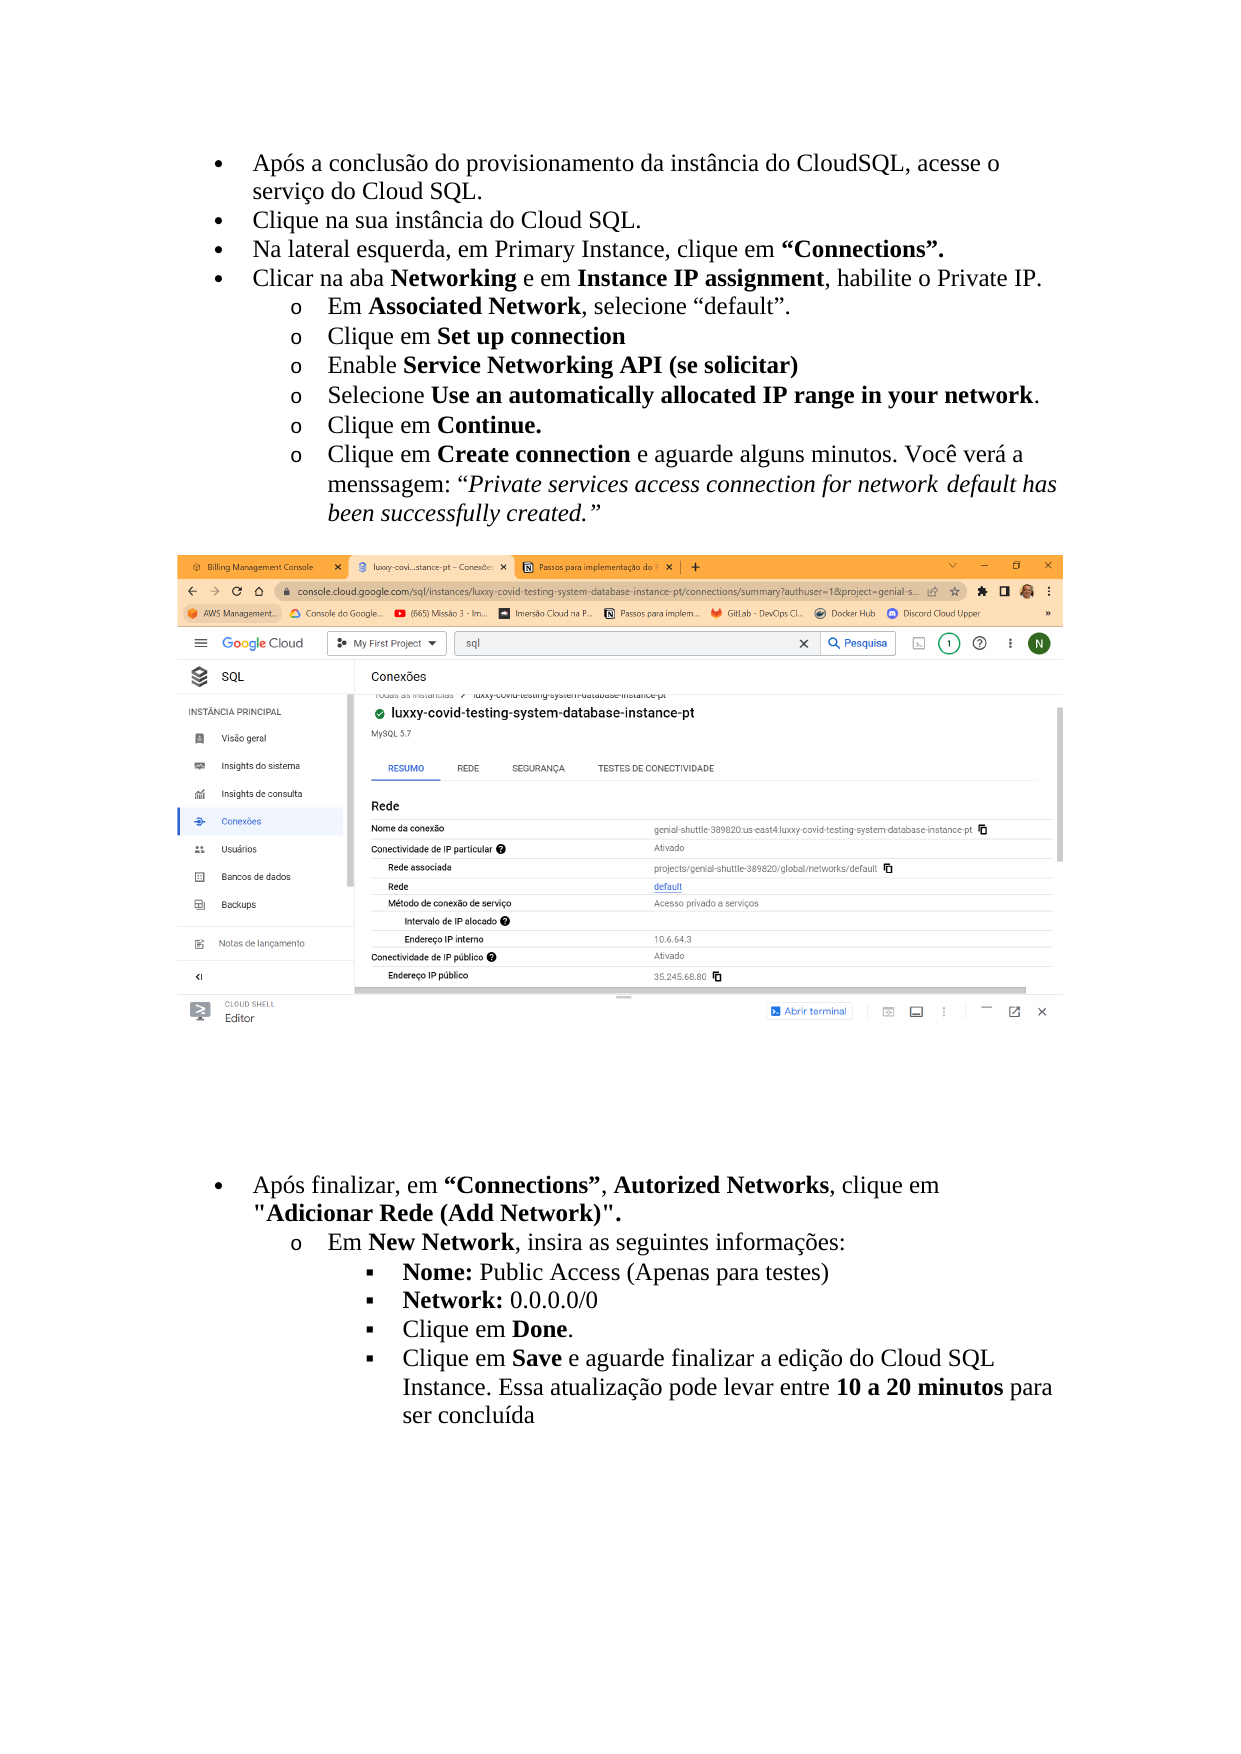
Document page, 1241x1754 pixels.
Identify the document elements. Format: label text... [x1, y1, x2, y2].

list Clique em Done. [365, 1314, 1063, 1343]
list Após a conclusão do provisionamento da instância do CloudSQL, acesse o serviço do Cloud SQL. [215, 148, 1063, 205]
list Em New Network, insira as seguintes informações: [290, 1227, 1063, 1257]
list Na lateral esquerda, em Primary Instance, clique em “Connections”. [215, 234, 1063, 263]
list Em Associated Network, selecione “default”. [290, 291, 1063, 321]
list Clique em Set up connection [290, 321, 1063, 351]
list Clique na sua instância do Cloud SQL. [215, 205, 1063, 234]
list Selecione Use an automatically allocated IP range in your network. [290, 380, 1063, 410]
list Nome: Public Access (Apenas para testes) [365, 1257, 1063, 1286]
list Após finalizar, em “Connections”, Autorized Networks, clique em "Adicionar Rede (Add Network)". [215, 1170, 1063, 1227]
picture [177, 555, 1063, 1025]
list Enable Service Networking API (se solicitar) [290, 351, 1063, 380]
list Clique em Create connection e aguarde alguns minutos. Você verá a menssagem: “Private services access connection for network default has been successfully created.” [290, 439, 1063, 526]
list Network: 0.0.0.0/0 [365, 1286, 1063, 1314]
list Clique em Continue. [290, 410, 1063, 439]
list Clique em Save e aguarde finalizar a edição do Cloud SQL Instance. Essa atualização pode levar entre 10 a 20 minutos para ser concluída [365, 1343, 1063, 1429]
list Clicar na aba Networking e em Instance IP assignment, habilite o Private IP. [215, 263, 1063, 291]
